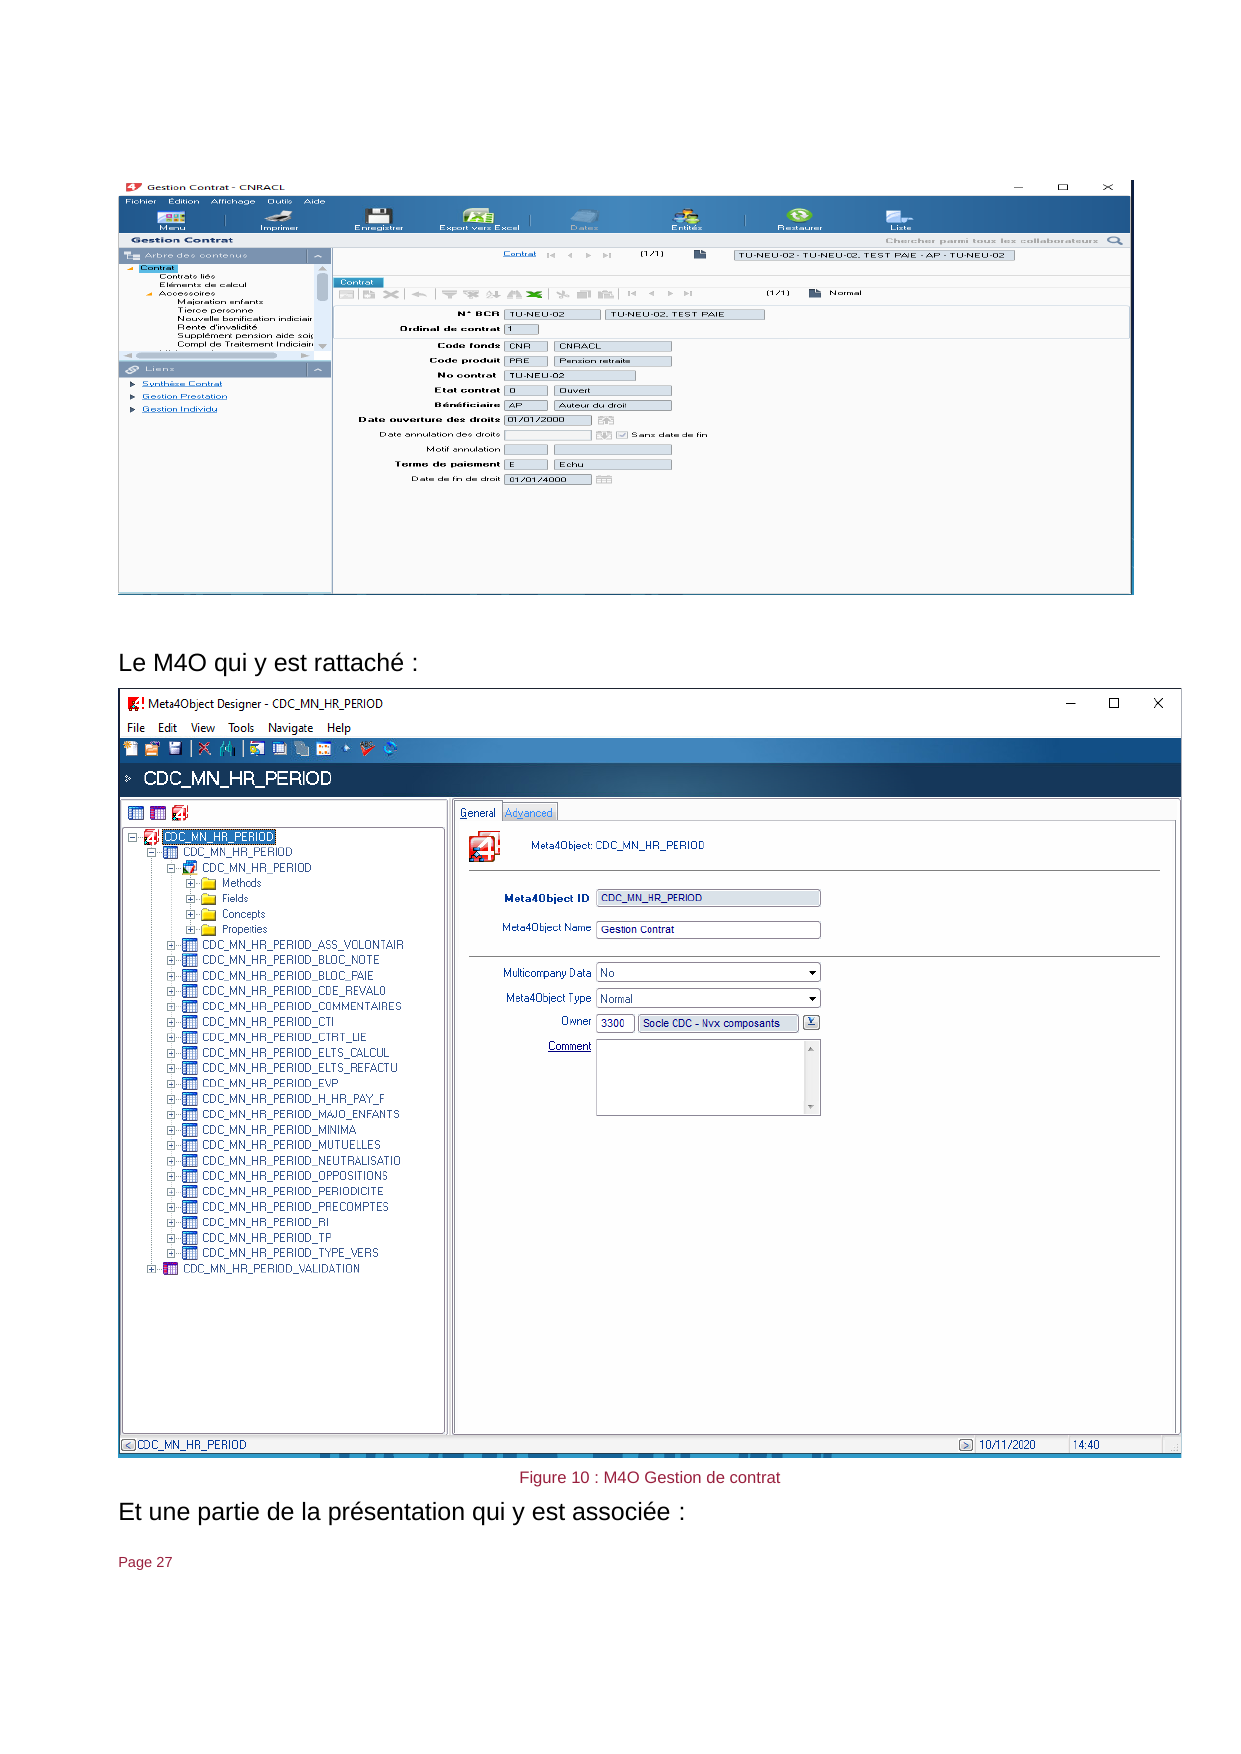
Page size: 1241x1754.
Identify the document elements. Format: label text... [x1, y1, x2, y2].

picture [118, 180, 1134, 595]
text Et une partie de la présentation qui y est associée : [118, 1497, 1181, 1526]
text Le M4O qui y est rattaché : [118, 648, 1181, 676]
text Figure 10 : M4O Gestion de contrat [118, 1468, 1181, 1487]
picture [118, 688, 1182, 1458]
